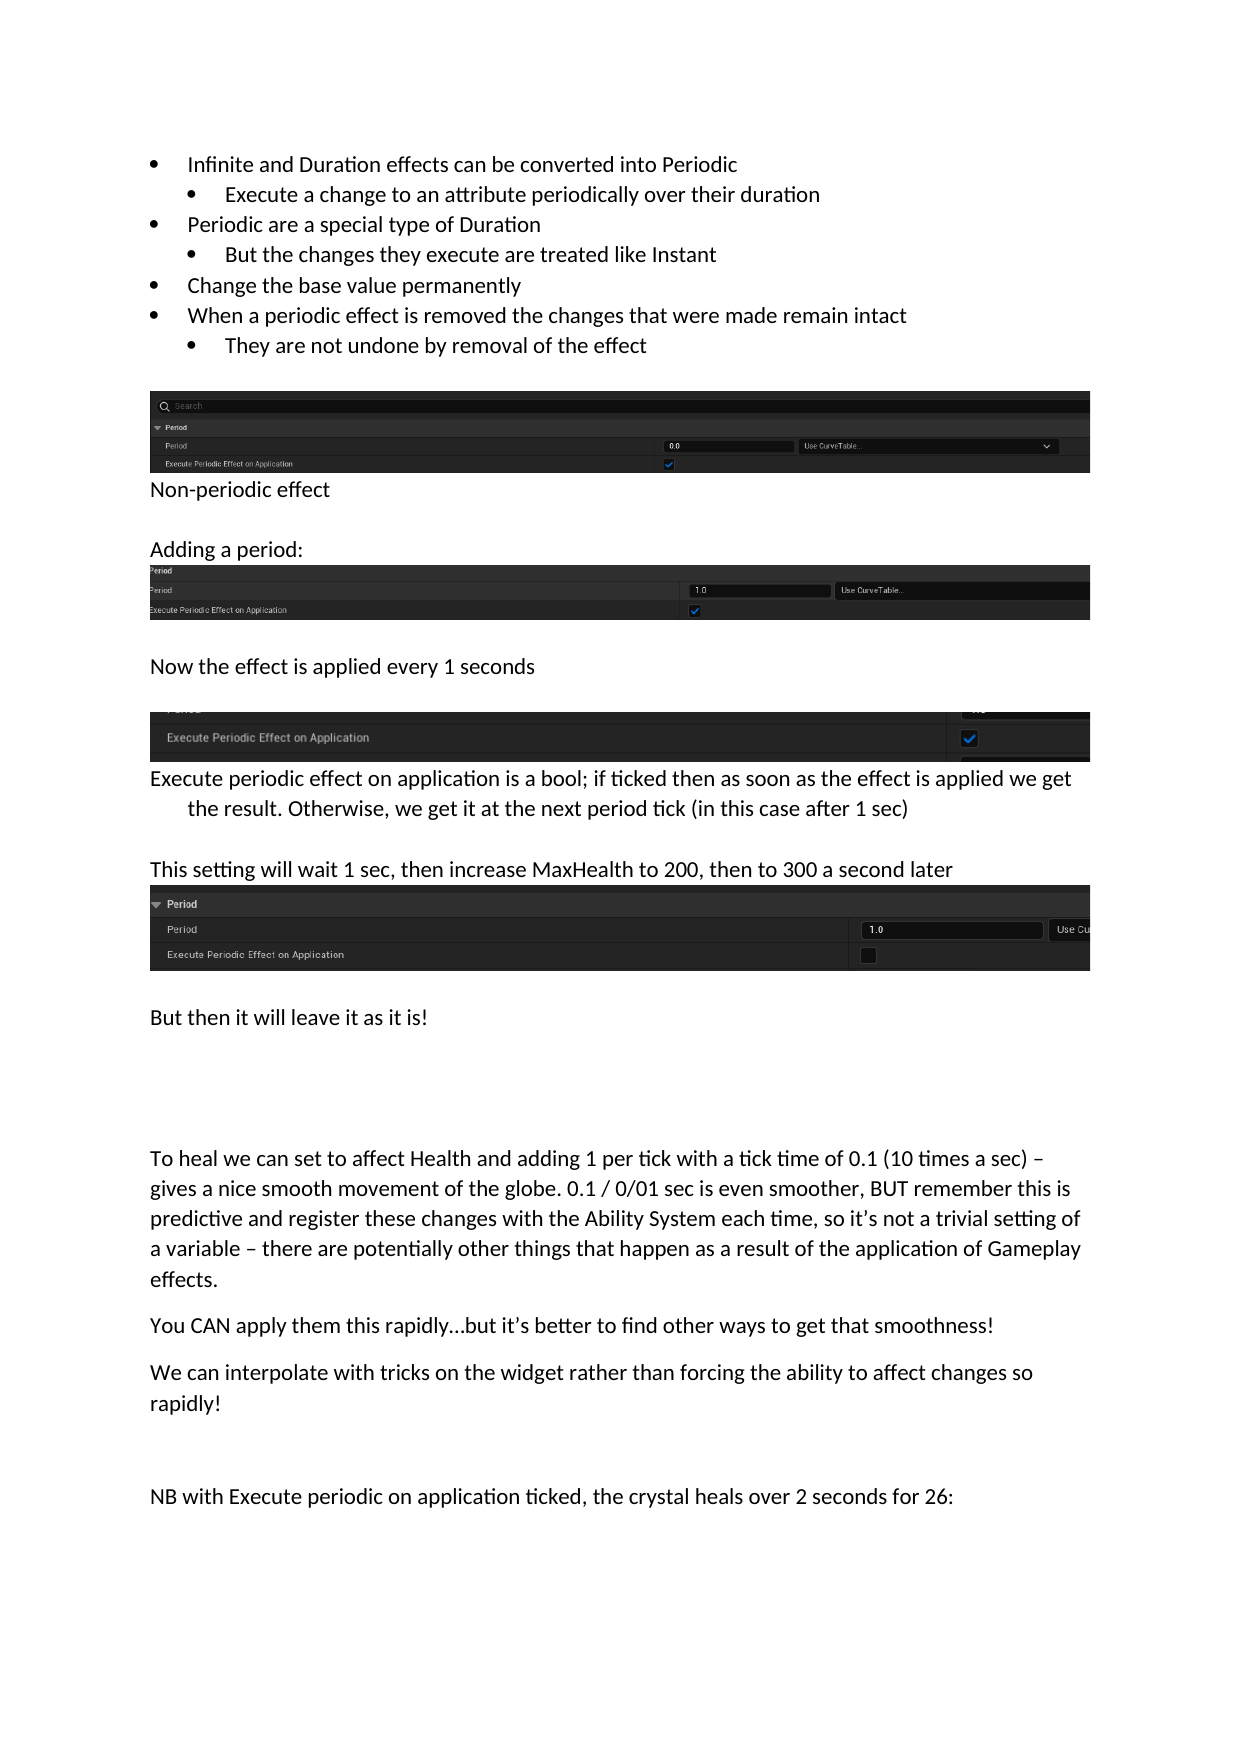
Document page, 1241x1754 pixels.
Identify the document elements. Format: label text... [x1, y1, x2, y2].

picture [150, 885, 1091, 971]
picture [150, 712, 1091, 762]
list Non-periodic effect [150, 475, 1090, 503]
list Now the effect is applied every 1 seconds [150, 652, 1090, 680]
list Adding a period: [150, 535, 1090, 563]
picture [150, 391, 1091, 473]
text We can interpolate with tricks on the widget rather than forcing the ability to affect changes so rapidly! [150, 1358, 1090, 1417]
list They are not undone by removal of the effect [187, 331, 1090, 359]
text To heal we can set to affect Health and adding 1 per tick with a tick time of 0.1 (10 times a sec) – gives a nice smooth movement of the globe. 0.1 / 0/01 sec is even smoother, BUT remember this is predictive and register these changes with the Ability System each time, so it’s not a trivial setting of a variable – there are potentially other things that happen as a result of the application of Gameplay effects. [150, 1144, 1090, 1293]
list But the changes they execute are treated like Instant [187, 241, 1090, 269]
list When a periodic effect is removed the changes that were made remain intact [150, 301, 1090, 329]
text You CAN apply them this rapidly…but it’s better to find other ways to get that smoothness! [150, 1312, 1090, 1339]
list Periodic are a special type of Duration [150, 210, 1090, 238]
list But then it will leave it as it is! [150, 1003, 1090, 1031]
list Execute a change to an attribute periodically over their duration [187, 180, 1090, 208]
list This setting will wait 1 sec, then increase MaxHealth to 200, then to 300 a second later [150, 855, 1090, 883]
list Change the base value permanently [150, 271, 1090, 299]
list Execute periodic effect on application is a bool; if ticked then as soon as the effect is applied we get the result. Otherwise, we get it at the next period tick (in this case after 1 sec) [150, 764, 1090, 822]
list Infinite and Duration effects can be converted into Periodic [150, 150, 1090, 178]
picture [150, 565, 1091, 620]
text NB with Execute periodic on application ticked, the crystal heals over 2 seconds for 26: [150, 1482, 1090, 1510]
